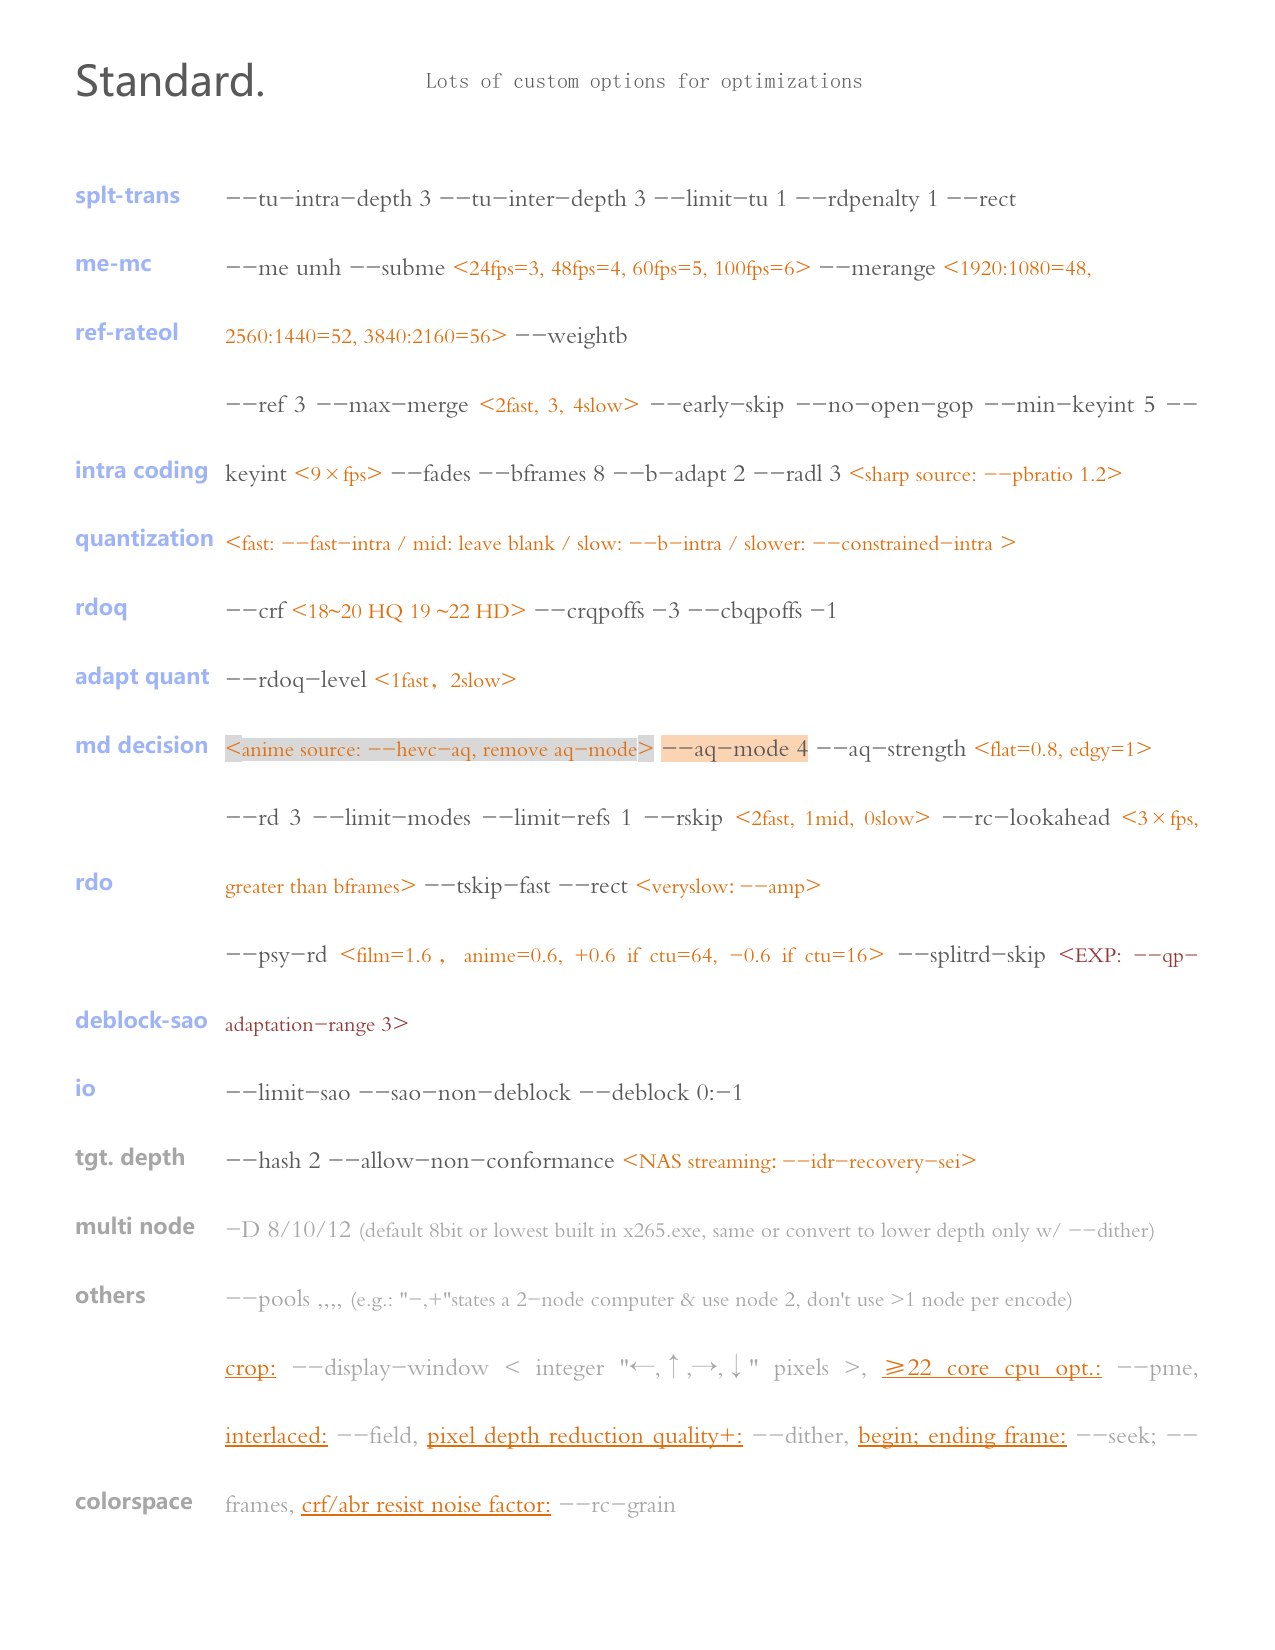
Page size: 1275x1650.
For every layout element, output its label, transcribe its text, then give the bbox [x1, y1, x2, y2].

subtitle Standard. [75, 46, 1200, 114]
